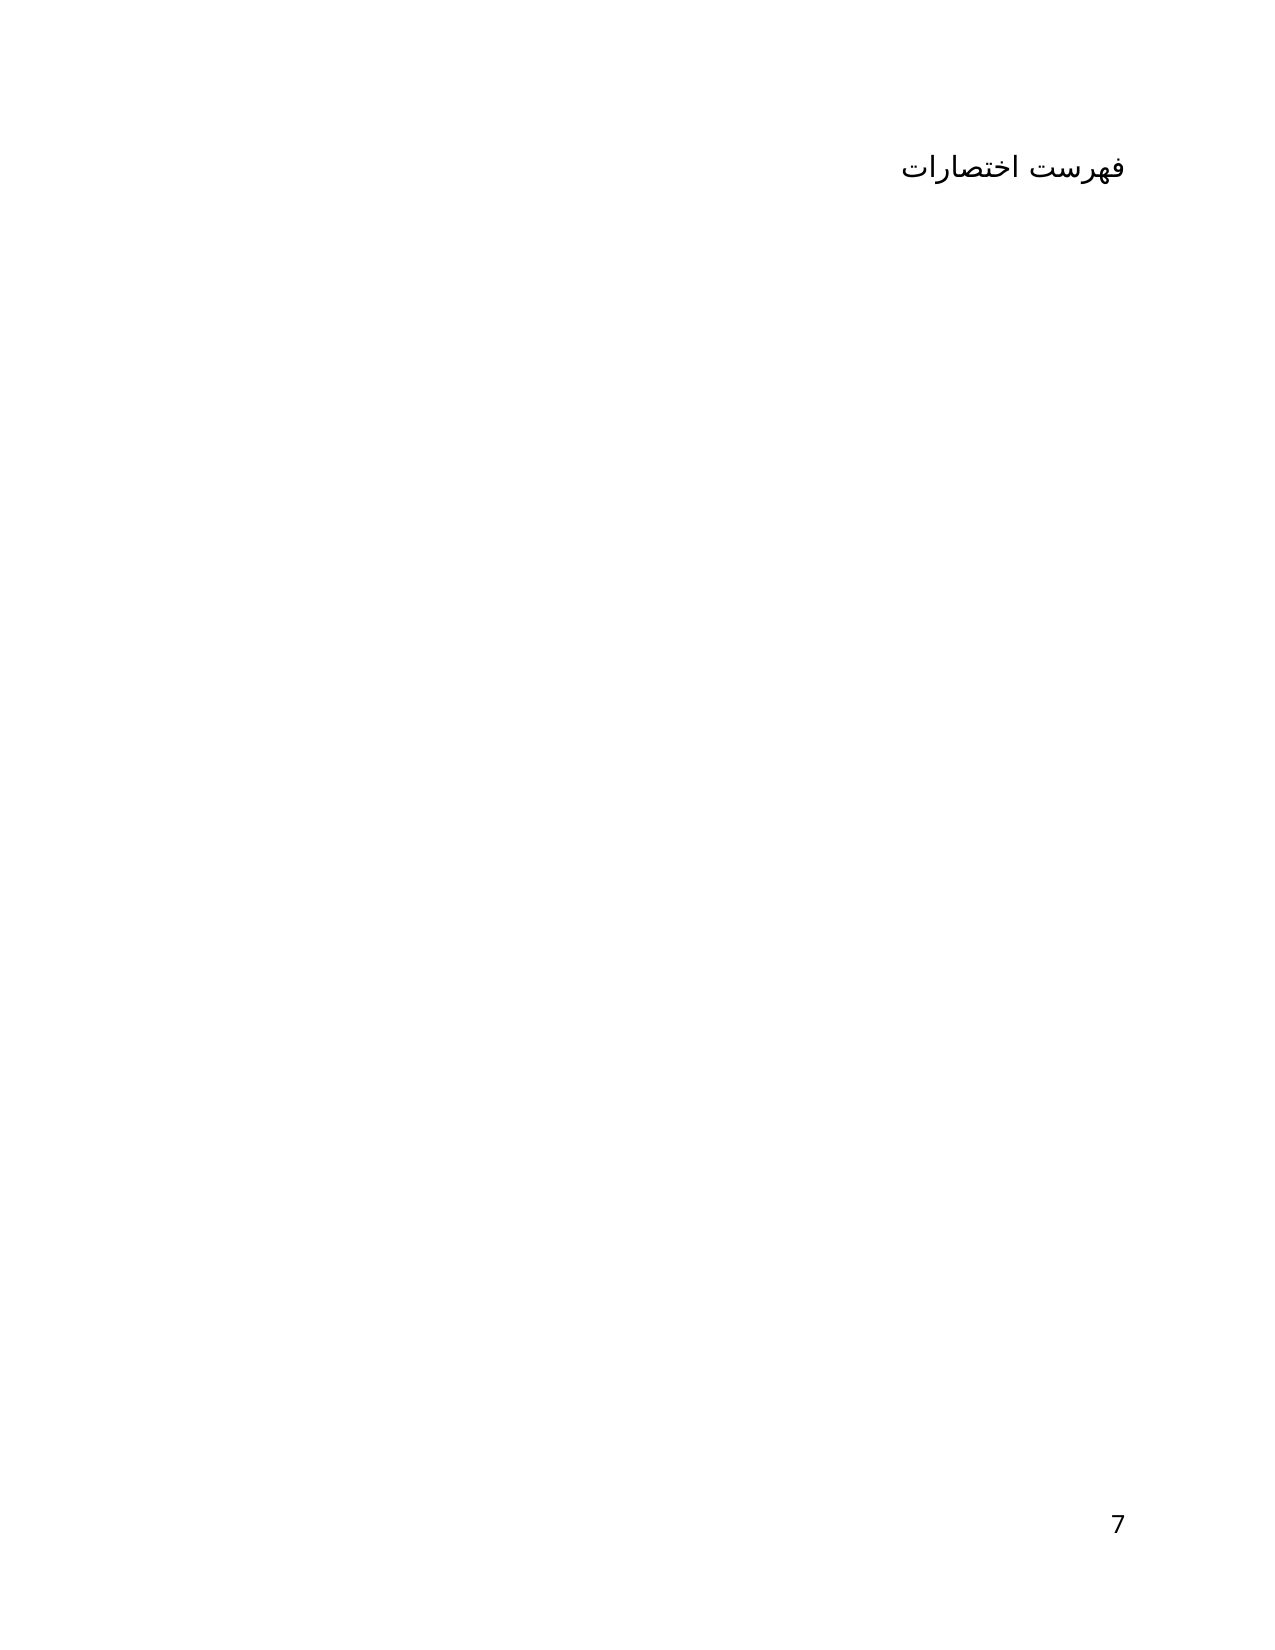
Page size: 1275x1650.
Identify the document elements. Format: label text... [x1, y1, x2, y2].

text فهرست اختصارات [150, 150, 1125, 184]
